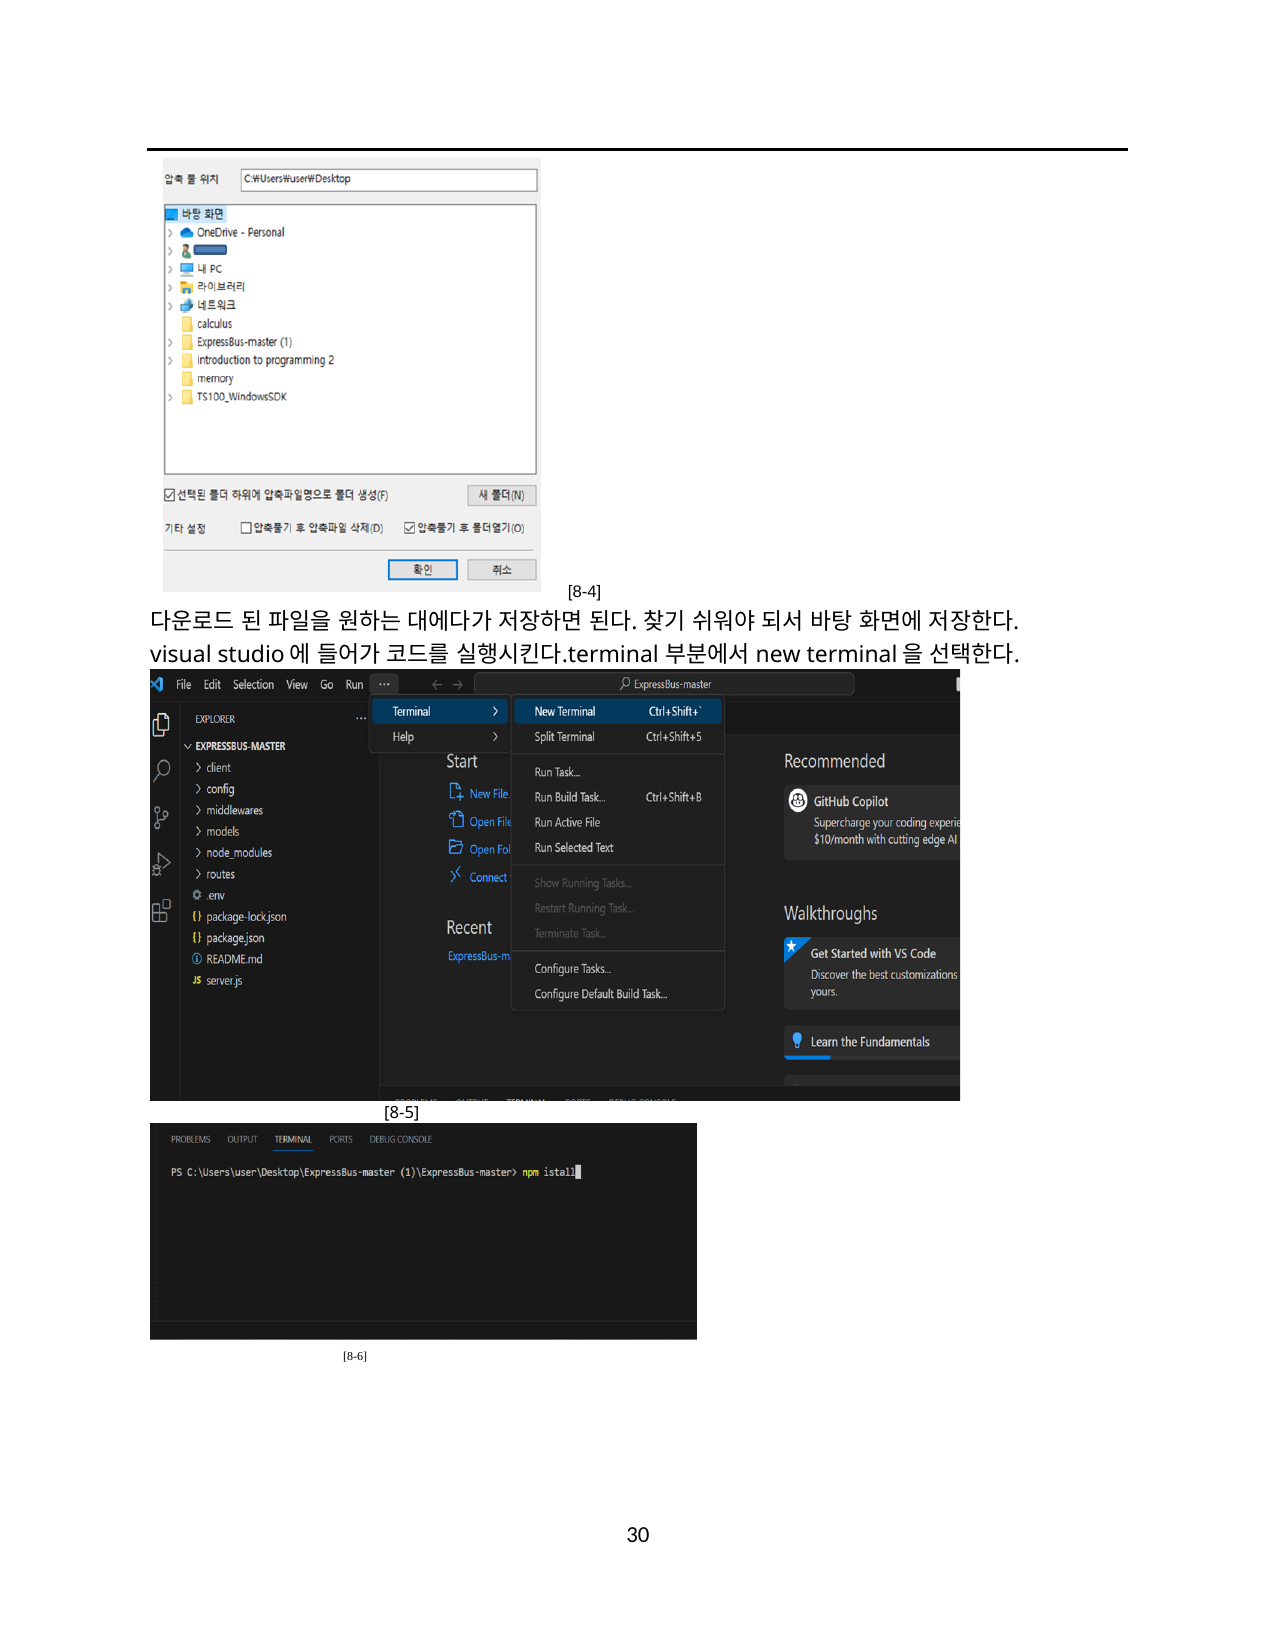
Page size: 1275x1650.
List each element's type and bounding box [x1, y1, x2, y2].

picture [150, 1123, 697, 1340]
picture [150, 669, 961, 1101]
table_cell [147, 151, 1128, 1366]
picture [150, 156, 561, 598]
